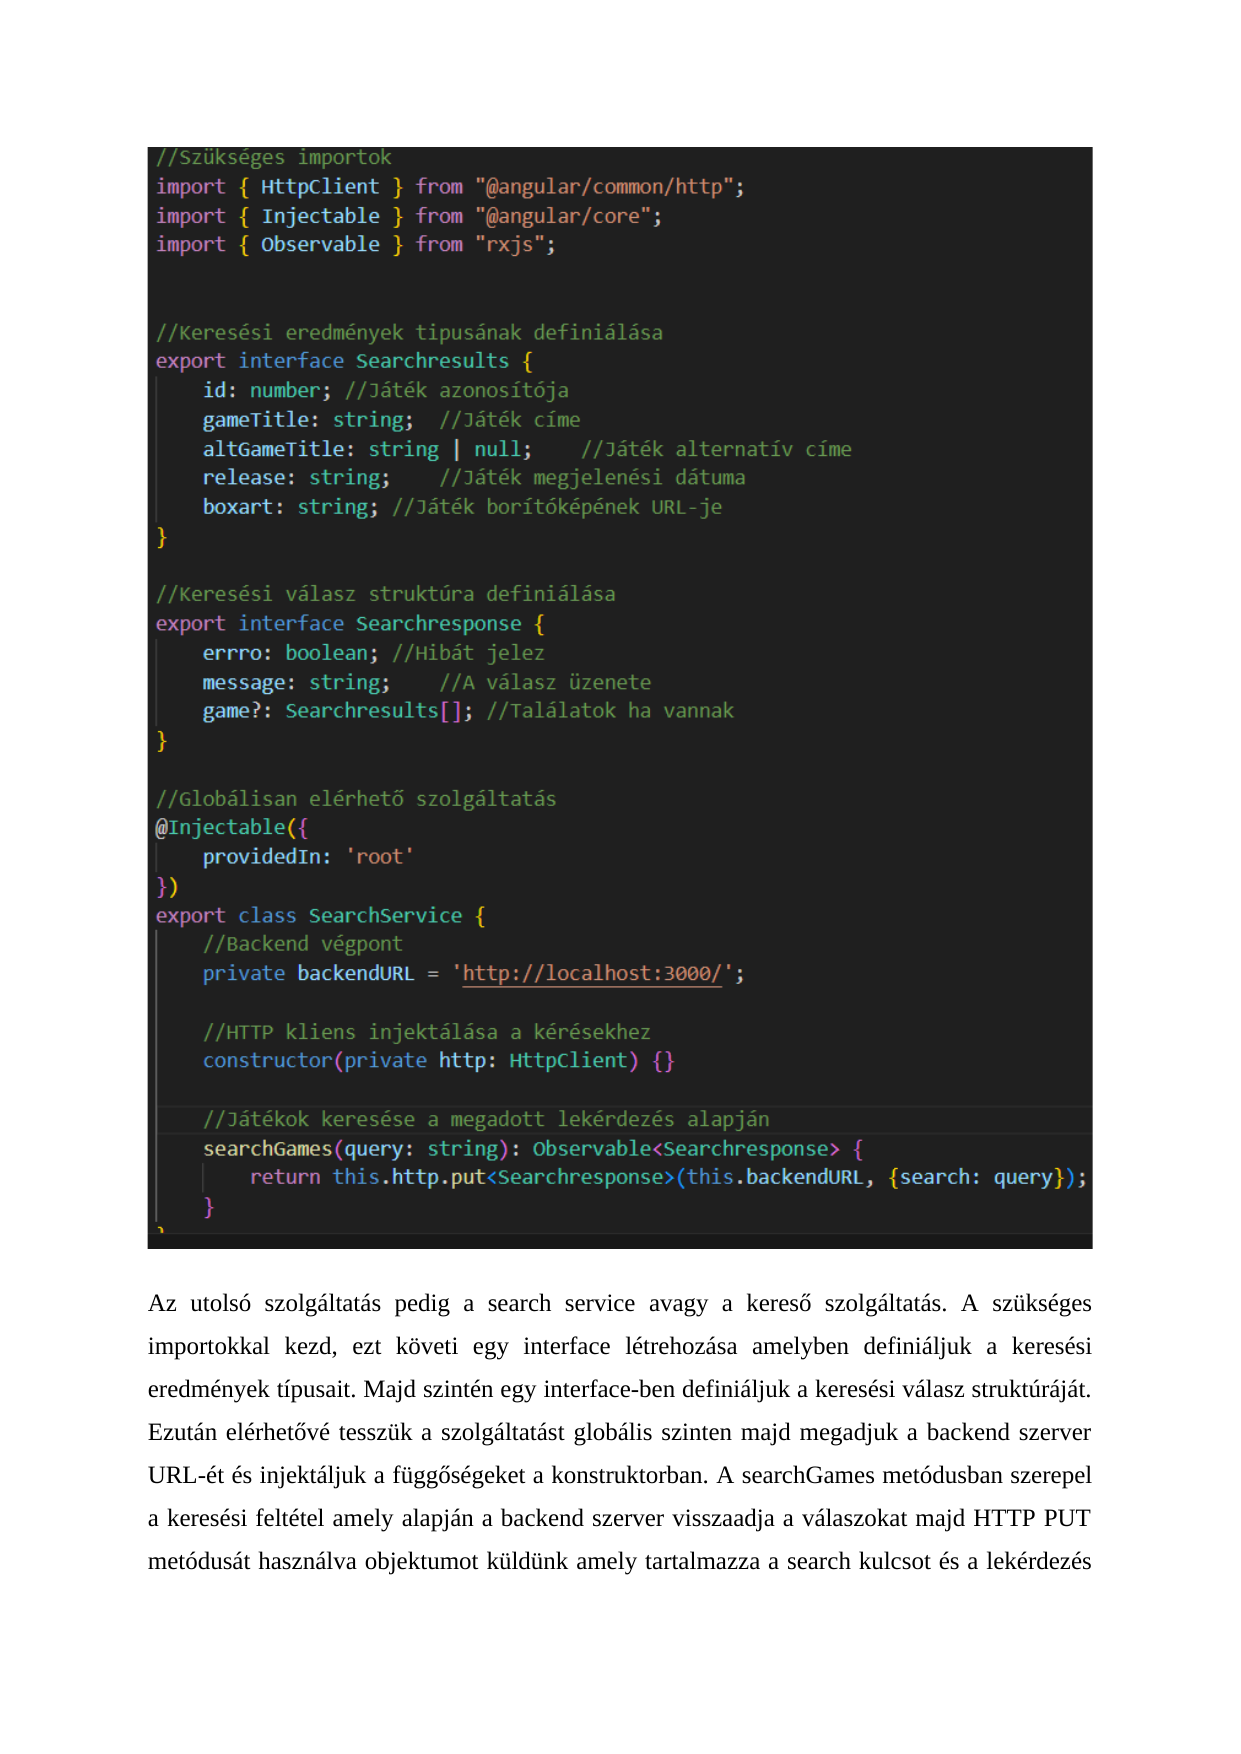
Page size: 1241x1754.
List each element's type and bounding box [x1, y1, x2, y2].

text [148, 1288, 1093, 1575]
picture [147, 147, 1093, 1249]
